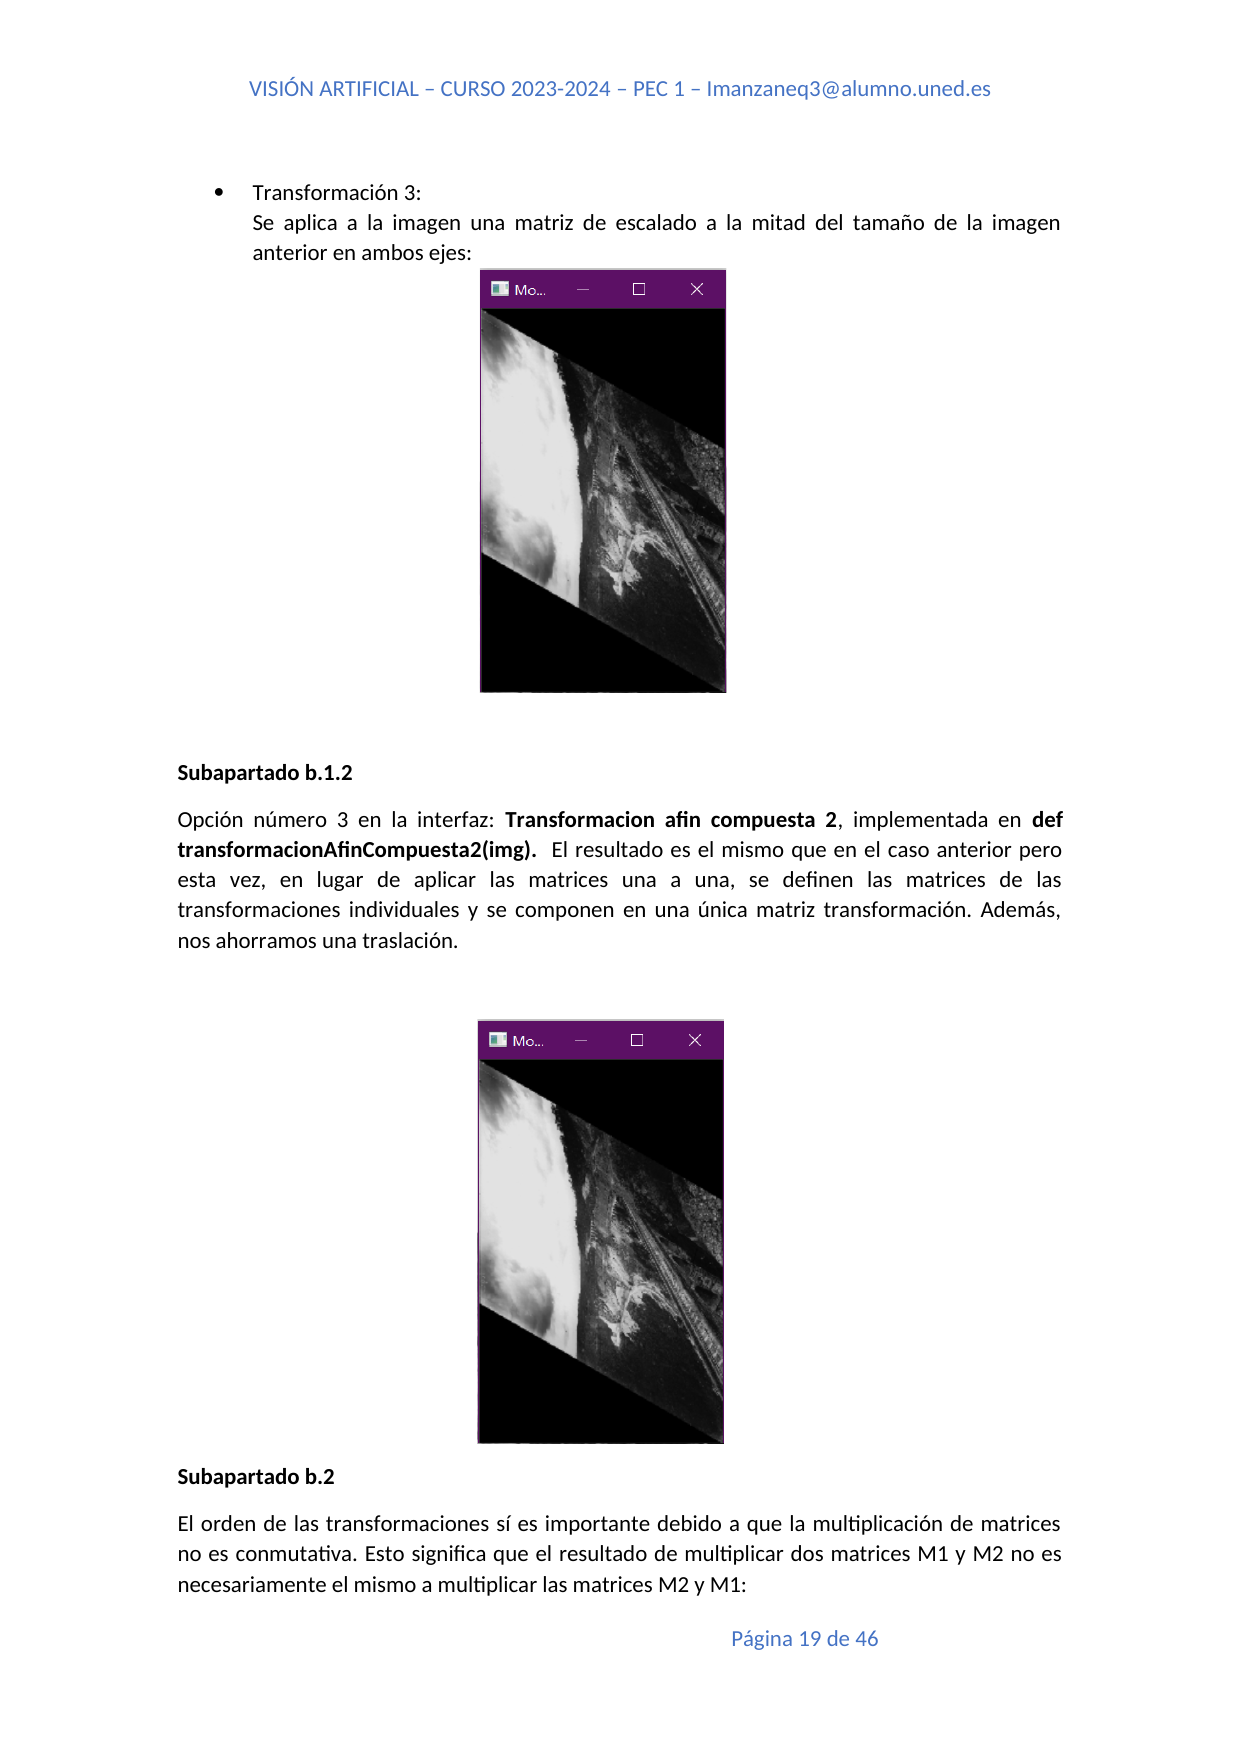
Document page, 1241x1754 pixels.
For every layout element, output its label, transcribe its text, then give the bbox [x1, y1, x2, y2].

text El orden de las transformaciones sí es importante debido a que la multiplicación de matrices no es conmutativa. Esto significa que el resultado de multiplicar dos matrices M1 y M2 no es necesariamente el mismo a multiplicar las matrices M2 y M1: [177, 1509, 1063, 1598]
picture [477, 1019, 724, 1444]
text Opción número 3 en la interfaz: Transformacion afin compuesta 2, implementada en def transformacionAfinCompuesta2(img). El resultado es el mismo que en el caso anterior pero esta vez, en lugar de aplicar las matrices una a una, se definen las matrices de las transformaciones individuales y se componen en una única matriz transformación. Además, nos ahorramos una traslación. [177, 805, 1063, 954]
list Se aplica a la imagen una matriz de escalado a la mitad del tamaño de la imagen anterior en ambos ejes: [252, 208, 1063, 266]
picture [479, 268, 727, 693]
list Transformación 3: [215, 178, 1063, 206]
text Subapartado b.2 [177, 1462, 1063, 1490]
text Subapartado b.1.2 [177, 758, 1063, 786]
